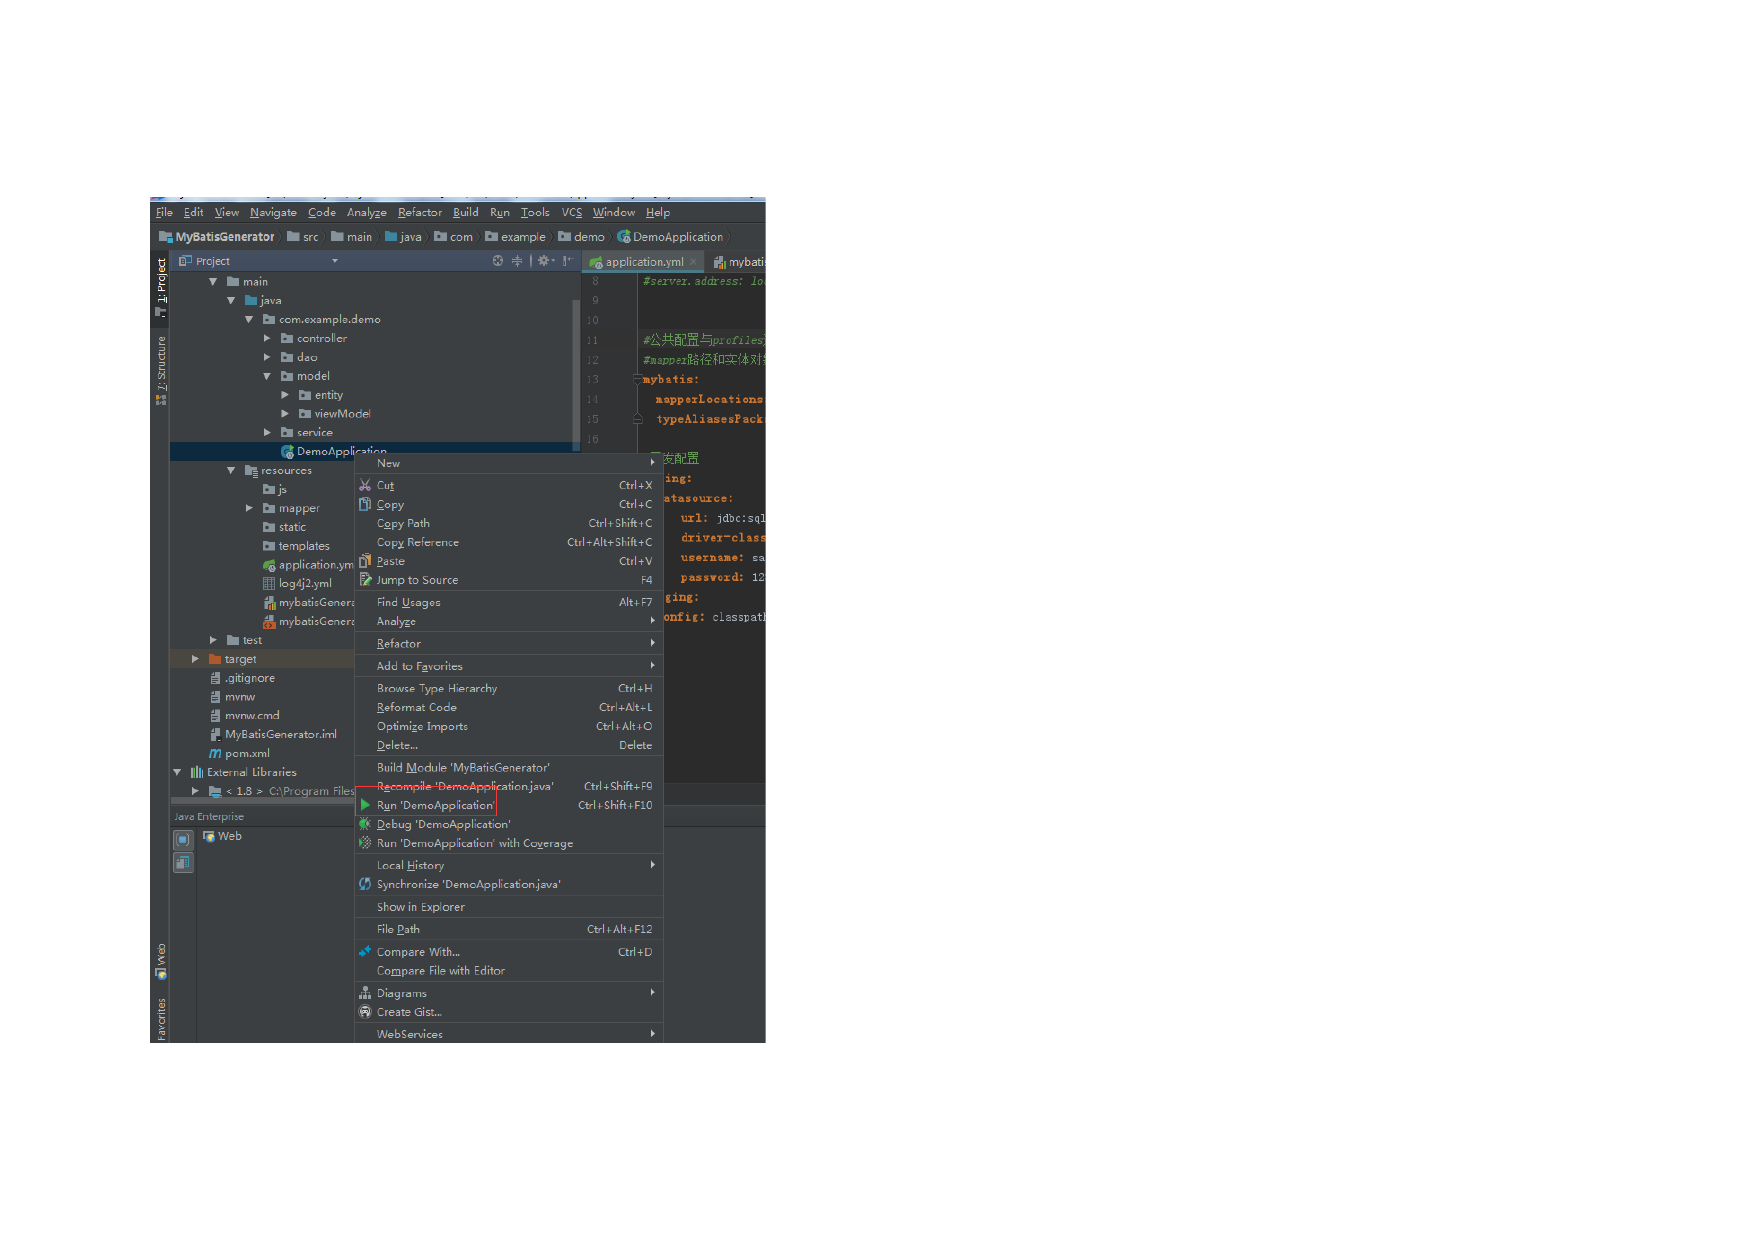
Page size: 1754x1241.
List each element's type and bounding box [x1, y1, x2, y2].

picture [150, 197, 766, 1043]
